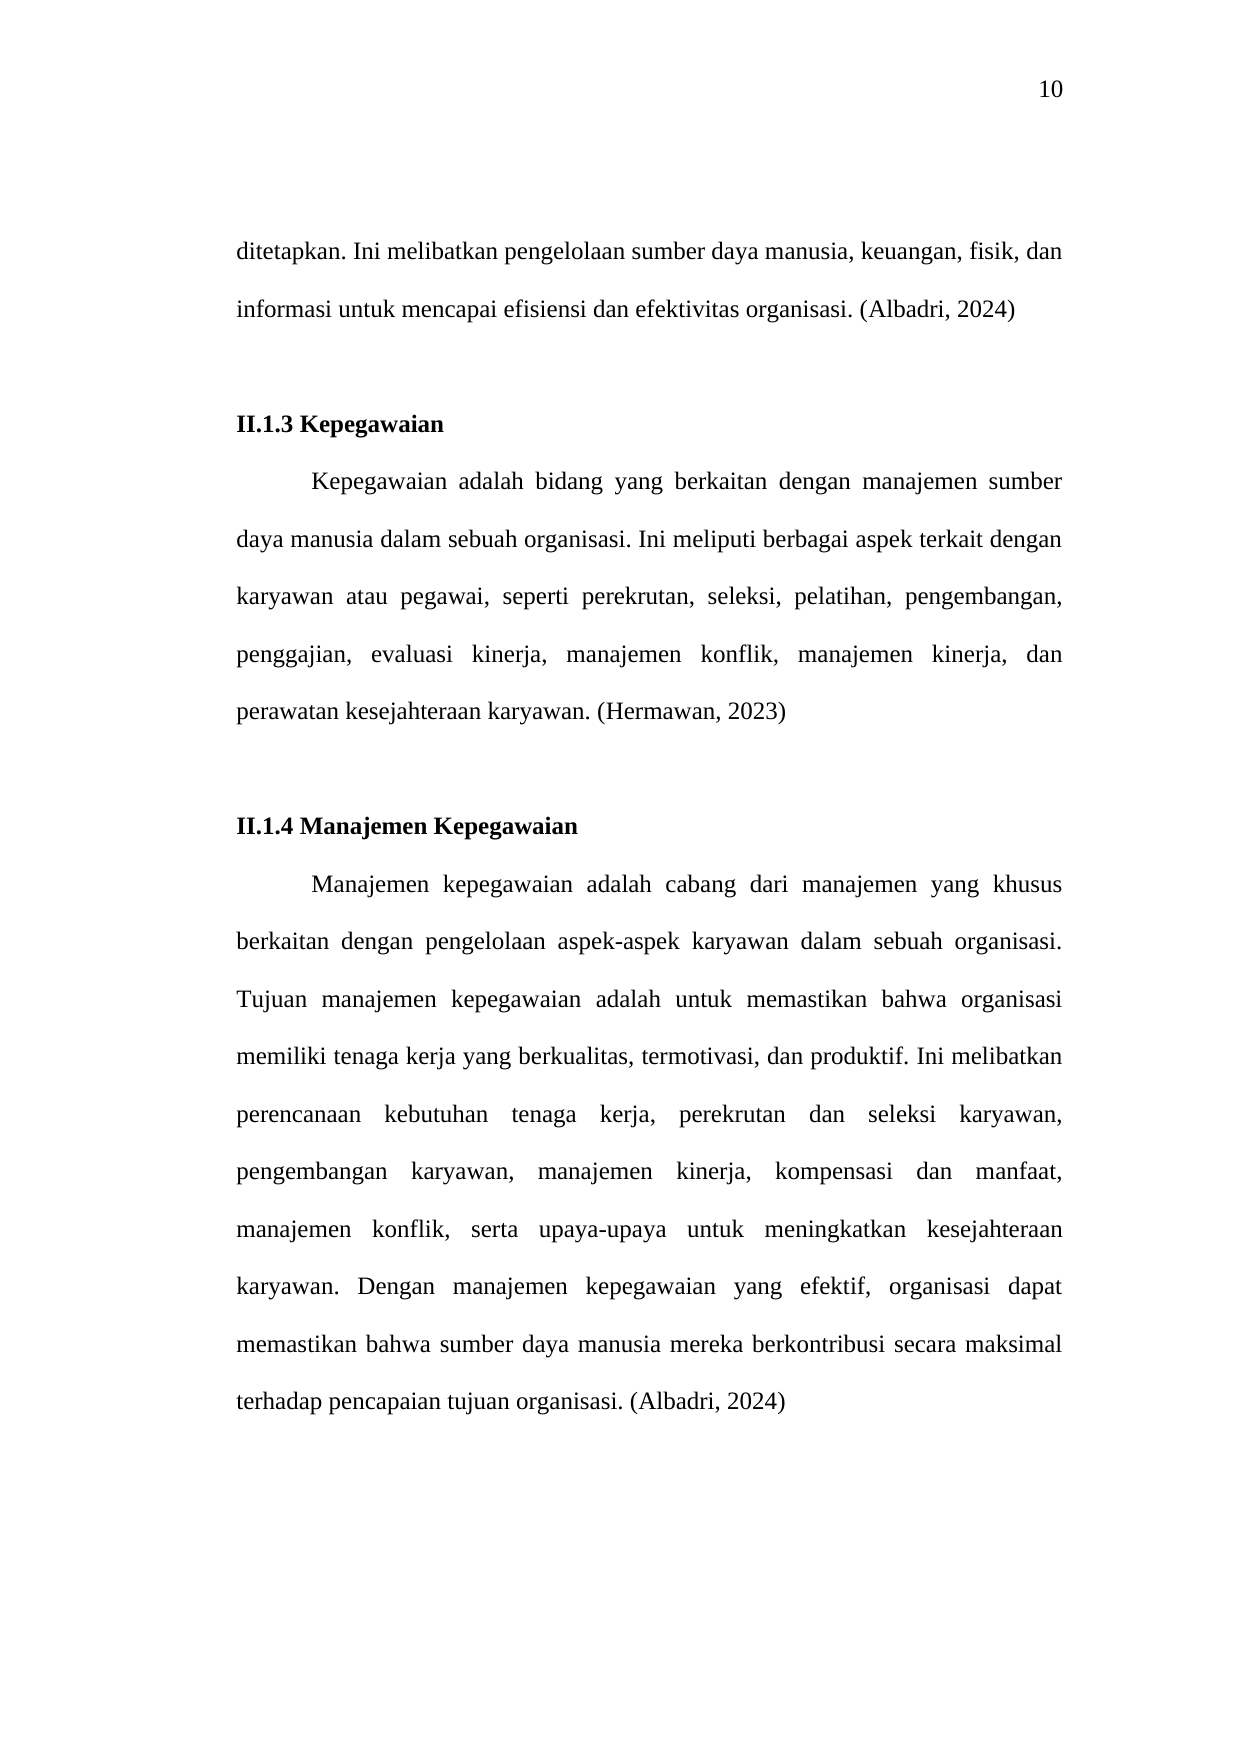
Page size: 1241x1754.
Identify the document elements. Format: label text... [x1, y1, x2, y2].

text Manajemen kepegawaian adalah cabang dari manajemen yang khusus berkaitan dengan pengelolaan aspek-aspek karyawan dalam sebuah organisasi. Tujuan manajemen kepegawaian adalah untuk memastikan bahwa organisasi memiliki tenaga kerja yang berkualitas, termotivasi, dan produktif. Ini melibatkan perencanaan kebutuhan tenaga kerja, perekrutan dan seleksi karyawan, pengembangan karyawan, manajemen kinerja, kompensasi dan manfaat, manajemen konflik, serta upaya-upaya untuk meningkatkan kesejahteraan karyawan. Dengan manajemen kepegawaian yang efektif, organisasi dapat memastikan bahwa sumber daya manusia mereka berkontribusi secara maksimal terhadap pencapaian tujuan organisasi. (Albadri, 2024) [236, 869, 1063, 1415]
text Kepegawaian adalah bidang yang berkaitan dengan manajemen sumber daya manusia dalam sebuah organisasi. Ini meliputi berbagai aspek terkait dengan karyawan atau pegawai, seperti perekrutan, seleksi, pelatihan, pengembangan, penggajian, evaluasi kinerja, manajemen konflik, manajemen kinerja, dan perawatan kesejahteraan karyawan. (Hermawan, 2023) [236, 466, 1063, 725]
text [236, 236, 1063, 322]
list Manajemen Kepegawaian [236, 811, 1063, 840]
list Kepegawaian [236, 409, 1063, 437]
